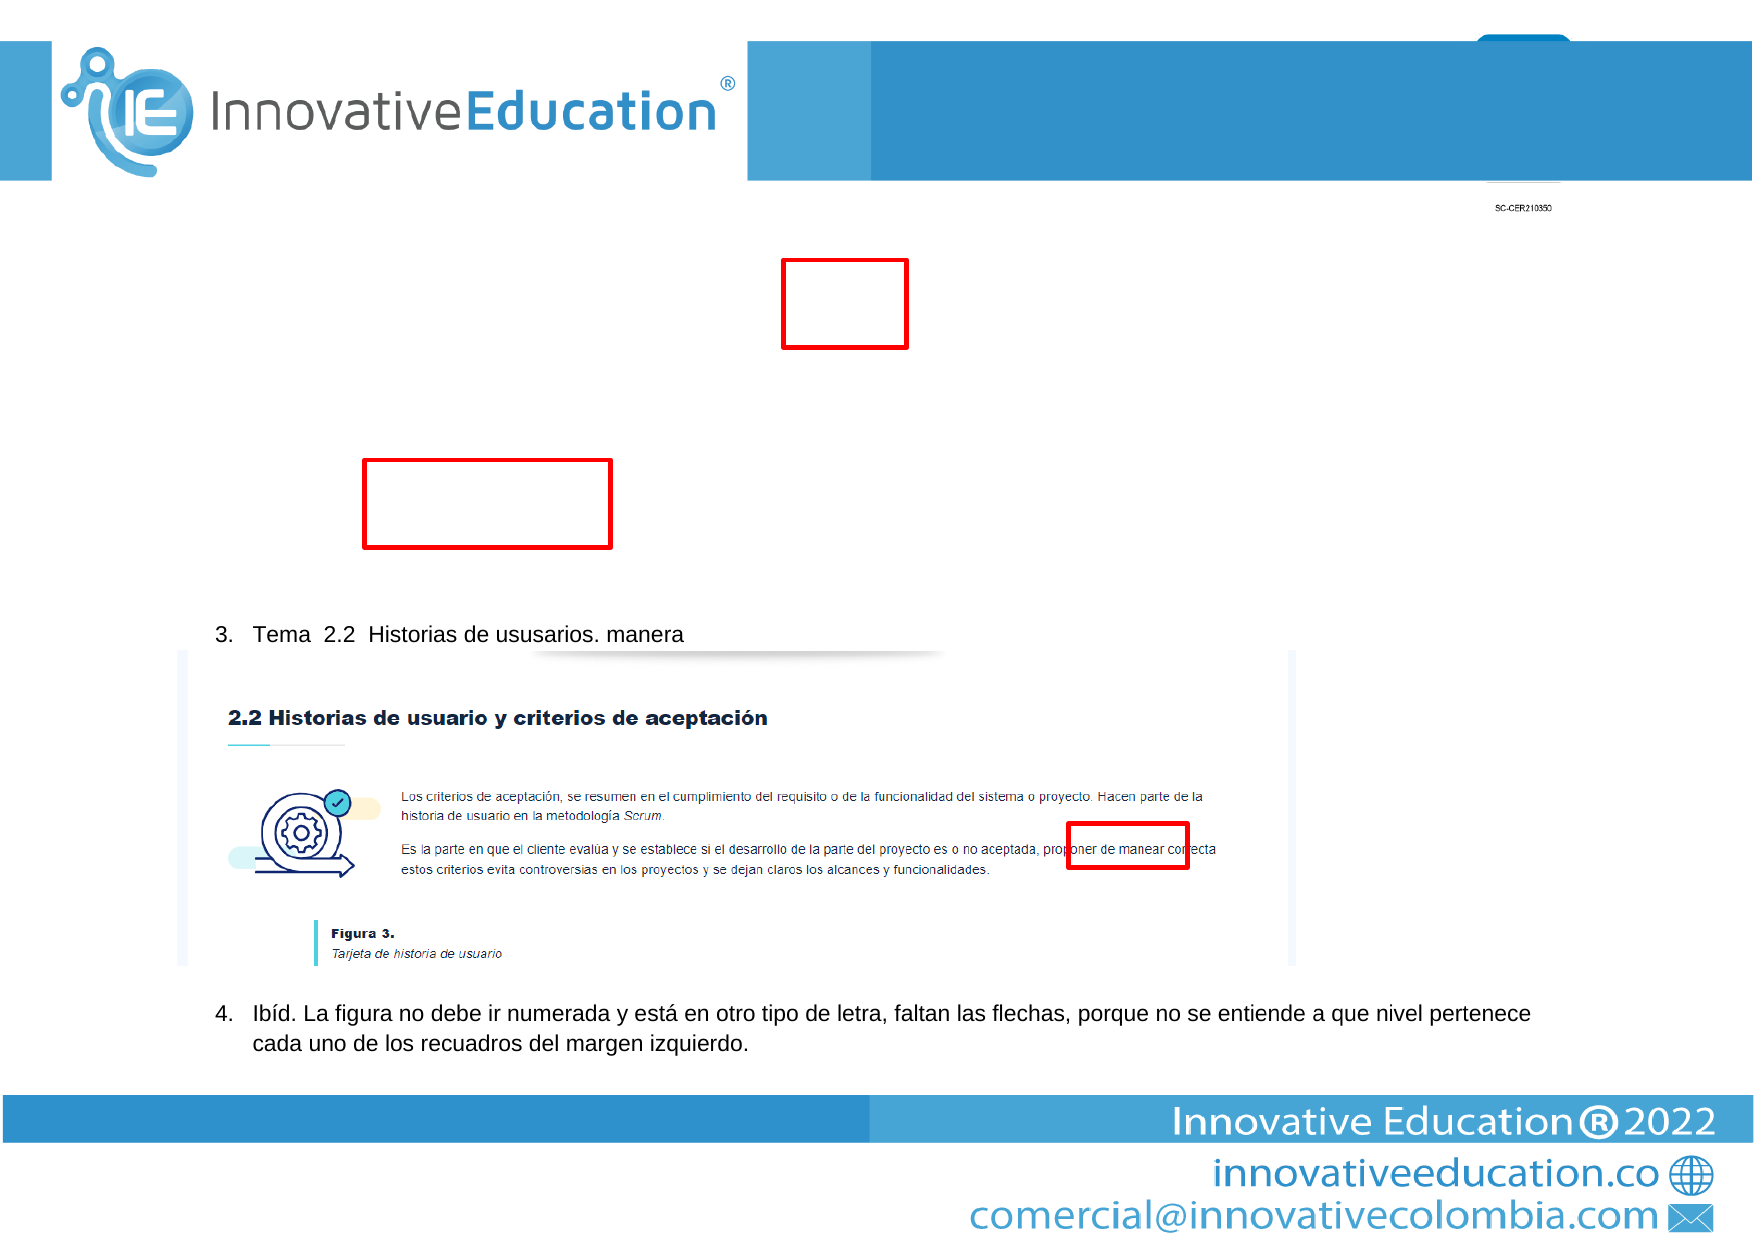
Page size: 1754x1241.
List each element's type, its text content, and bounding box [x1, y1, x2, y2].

list Ibíd. La figura no debe ir numerada y está en otro tipo de letra, faltan las flechas, porque no se entiende a que nivel pertenece cada uno de los recuadros del margen izquierdo. [215, 999, 1577, 1056]
list Tema 2.2 Historias de ususarios. manera [215, 621, 1577, 647]
picture [0, 28, 1752, 214]
picture [177, 650, 1297, 966]
picture [2, 1093, 1754, 1239]
